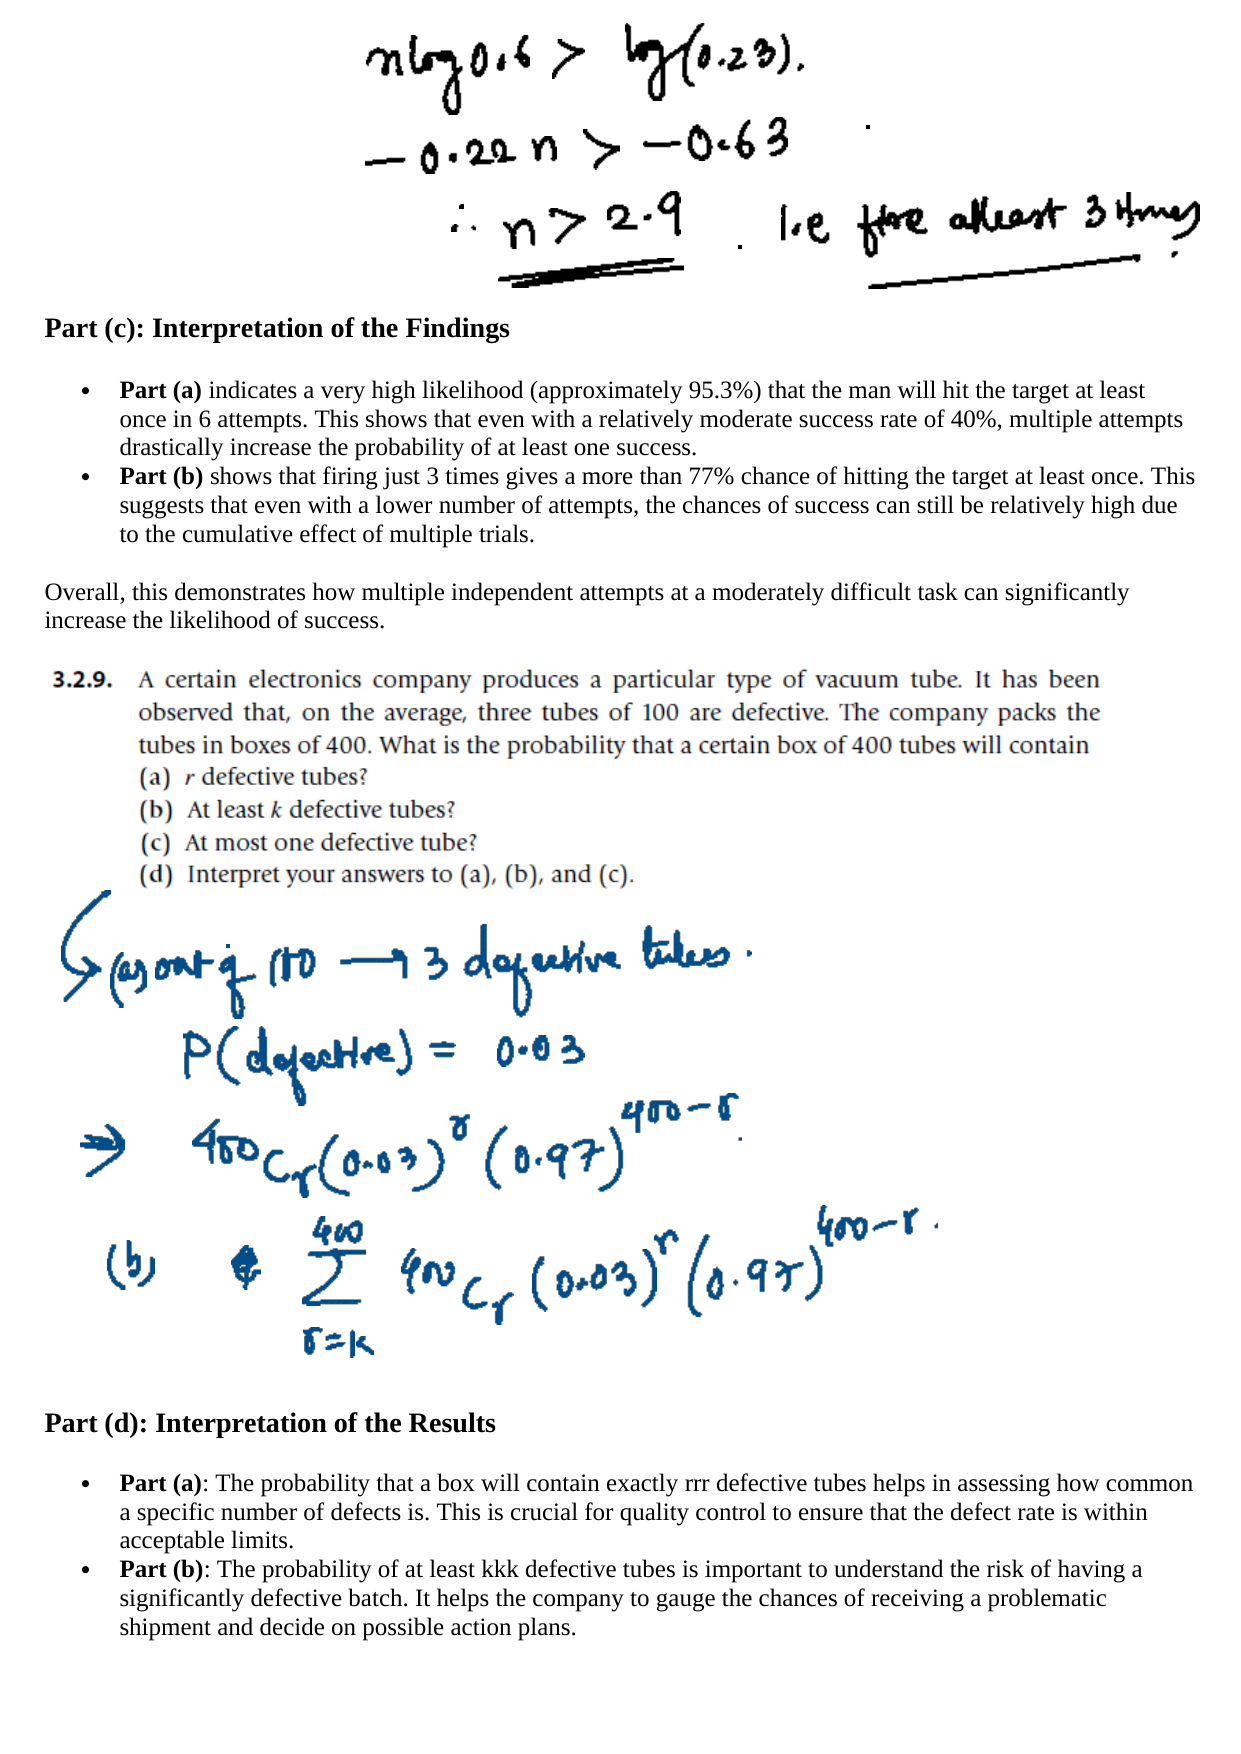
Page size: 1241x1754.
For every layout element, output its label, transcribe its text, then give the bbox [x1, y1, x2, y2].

picture [44, 663, 1104, 1008]
list Part (a): The probability that a box will contain exactly rrr defective tubes helps in assessing how common a specific number of defects is. This is crucial for quality control to ensure that the defect rate is within acceptable limits. [82, 1468, 1196, 1554]
picture [231, 1245, 261, 1290]
subtitle Part (d): Interpretation of the Results [44, 1406, 1196, 1439]
text Overall, this demonstrates how multiple independent attempts at a moderately difficult task can significantly increase the likelihood of success. [44, 577, 1196, 634]
picture [607, 191, 681, 236]
picture [155, 924, 752, 1019]
list Part (b) shows that firing just 3 times gives a more than 77% chance of hitting the target at least once. This suggests that even with a lower number of attempts, the chances of success can still be relatively high due to the cumulative effect of multiple trials. [82, 461, 1196, 547]
list Part (a) indicates a very high likelihood (approximately 95.3%) that the man will hit the target at least once in 6 attempts. This shows that even with a relatively moderate success rate of 40%, multiple attempts drastically increase the probability of at least one success. [82, 375, 1196, 461]
picture [625, 23, 804, 101]
picture [643, 117, 788, 161]
list Part (b): The probability of at least kkk defective tubes is important to understand the risk of having a significantly defective batch. It helps the company to gauge the chances of receiving a problematic shipment and decide on possible action plans. [82, 1583, 1196, 1669]
picture [366, 35, 530, 115]
picture [80, 1124, 125, 1177]
picture [497, 1035, 585, 1067]
picture [303, 1327, 355, 1358]
picture [107, 1240, 155, 1290]
picture [503, 208, 586, 249]
picture [583, 129, 620, 170]
picture [302, 1216, 366, 1306]
picture [401, 1248, 514, 1325]
picture [498, 258, 684, 288]
text Part (c): Interpretation of the Findings [44, 311, 1196, 343]
picture [365, 136, 557, 174]
picture [552, 39, 585, 79]
picture [781, 192, 1200, 289]
picture [451, 224, 476, 232]
picture [183, 1026, 742, 1198]
picture [532, 1205, 938, 1317]
picture [356, 1336, 374, 1355]
